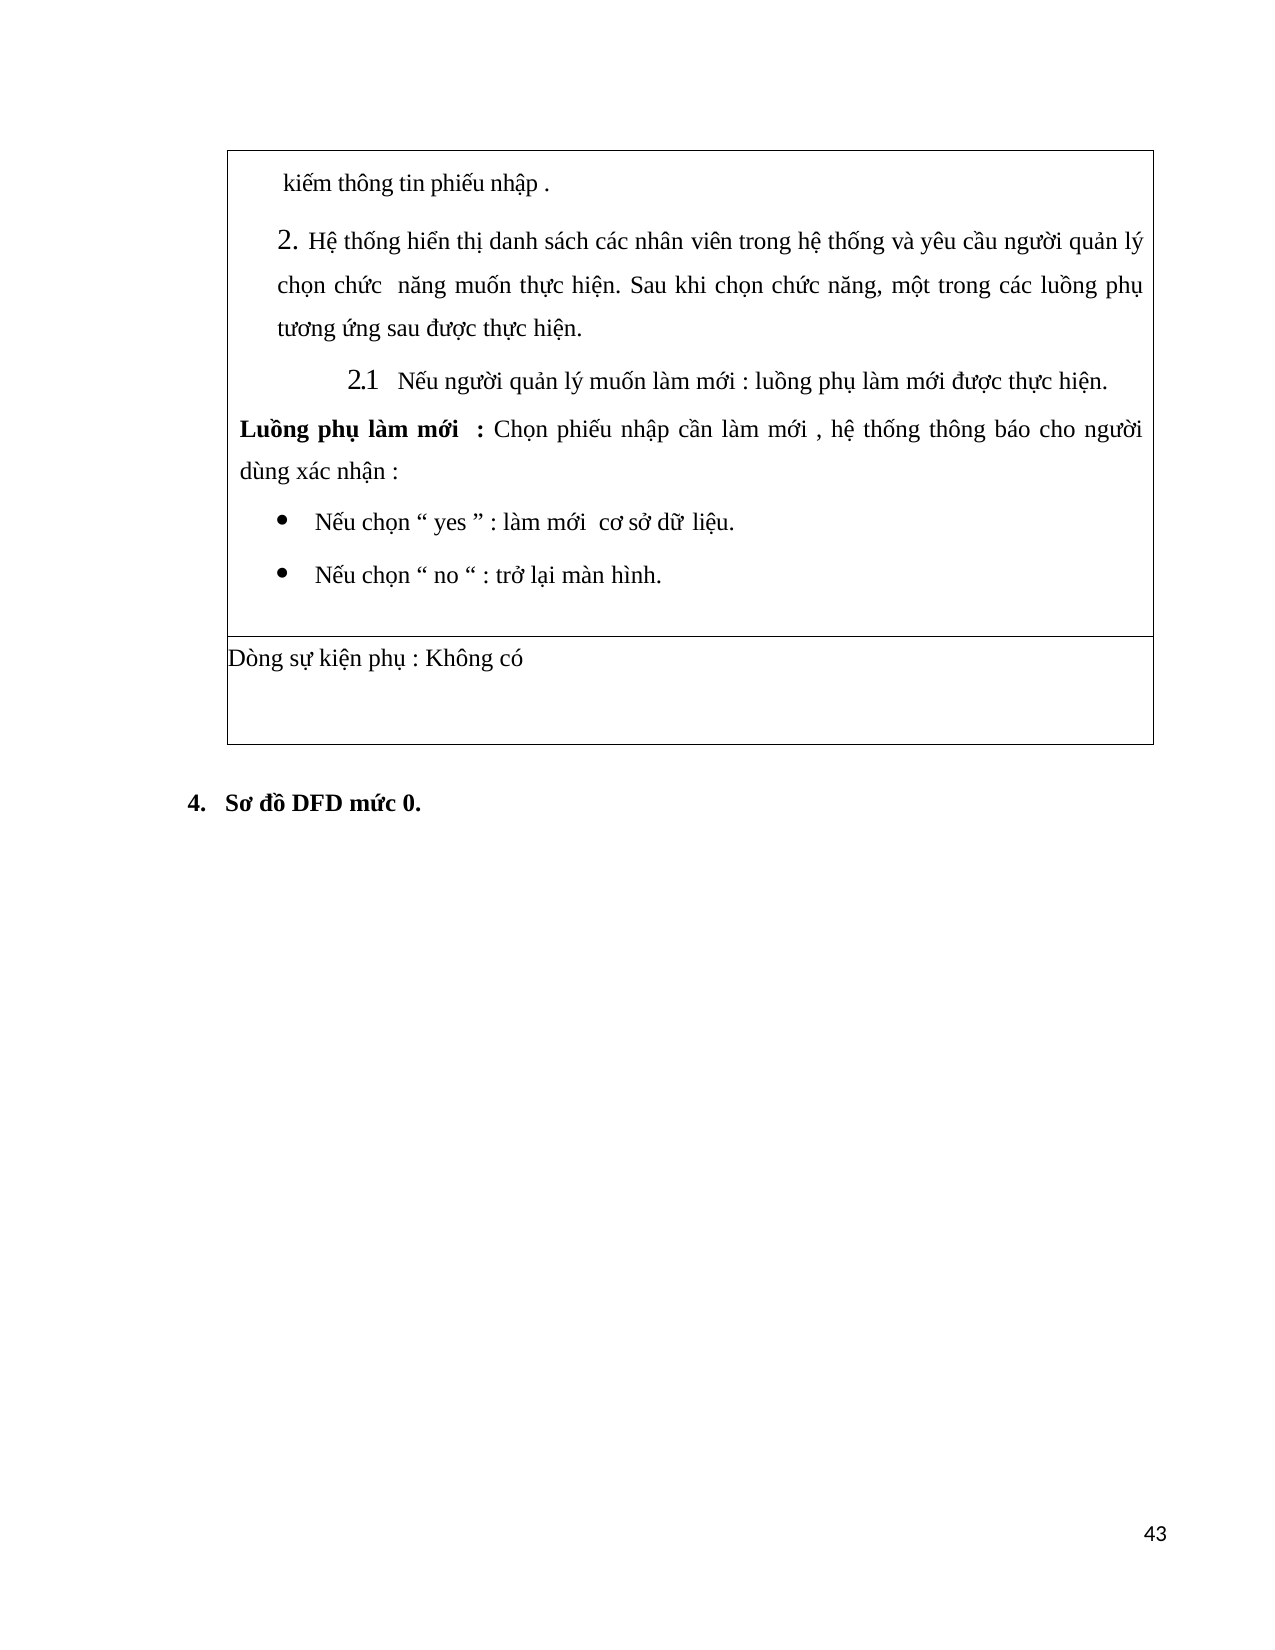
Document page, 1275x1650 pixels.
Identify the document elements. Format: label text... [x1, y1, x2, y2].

table_cell Dòng sự kiện phụ : Không có [228, 637, 1153, 744]
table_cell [228, 151, 1153, 636]
list Sơ đồ DFD mức 0. [187, 788, 1167, 817]
